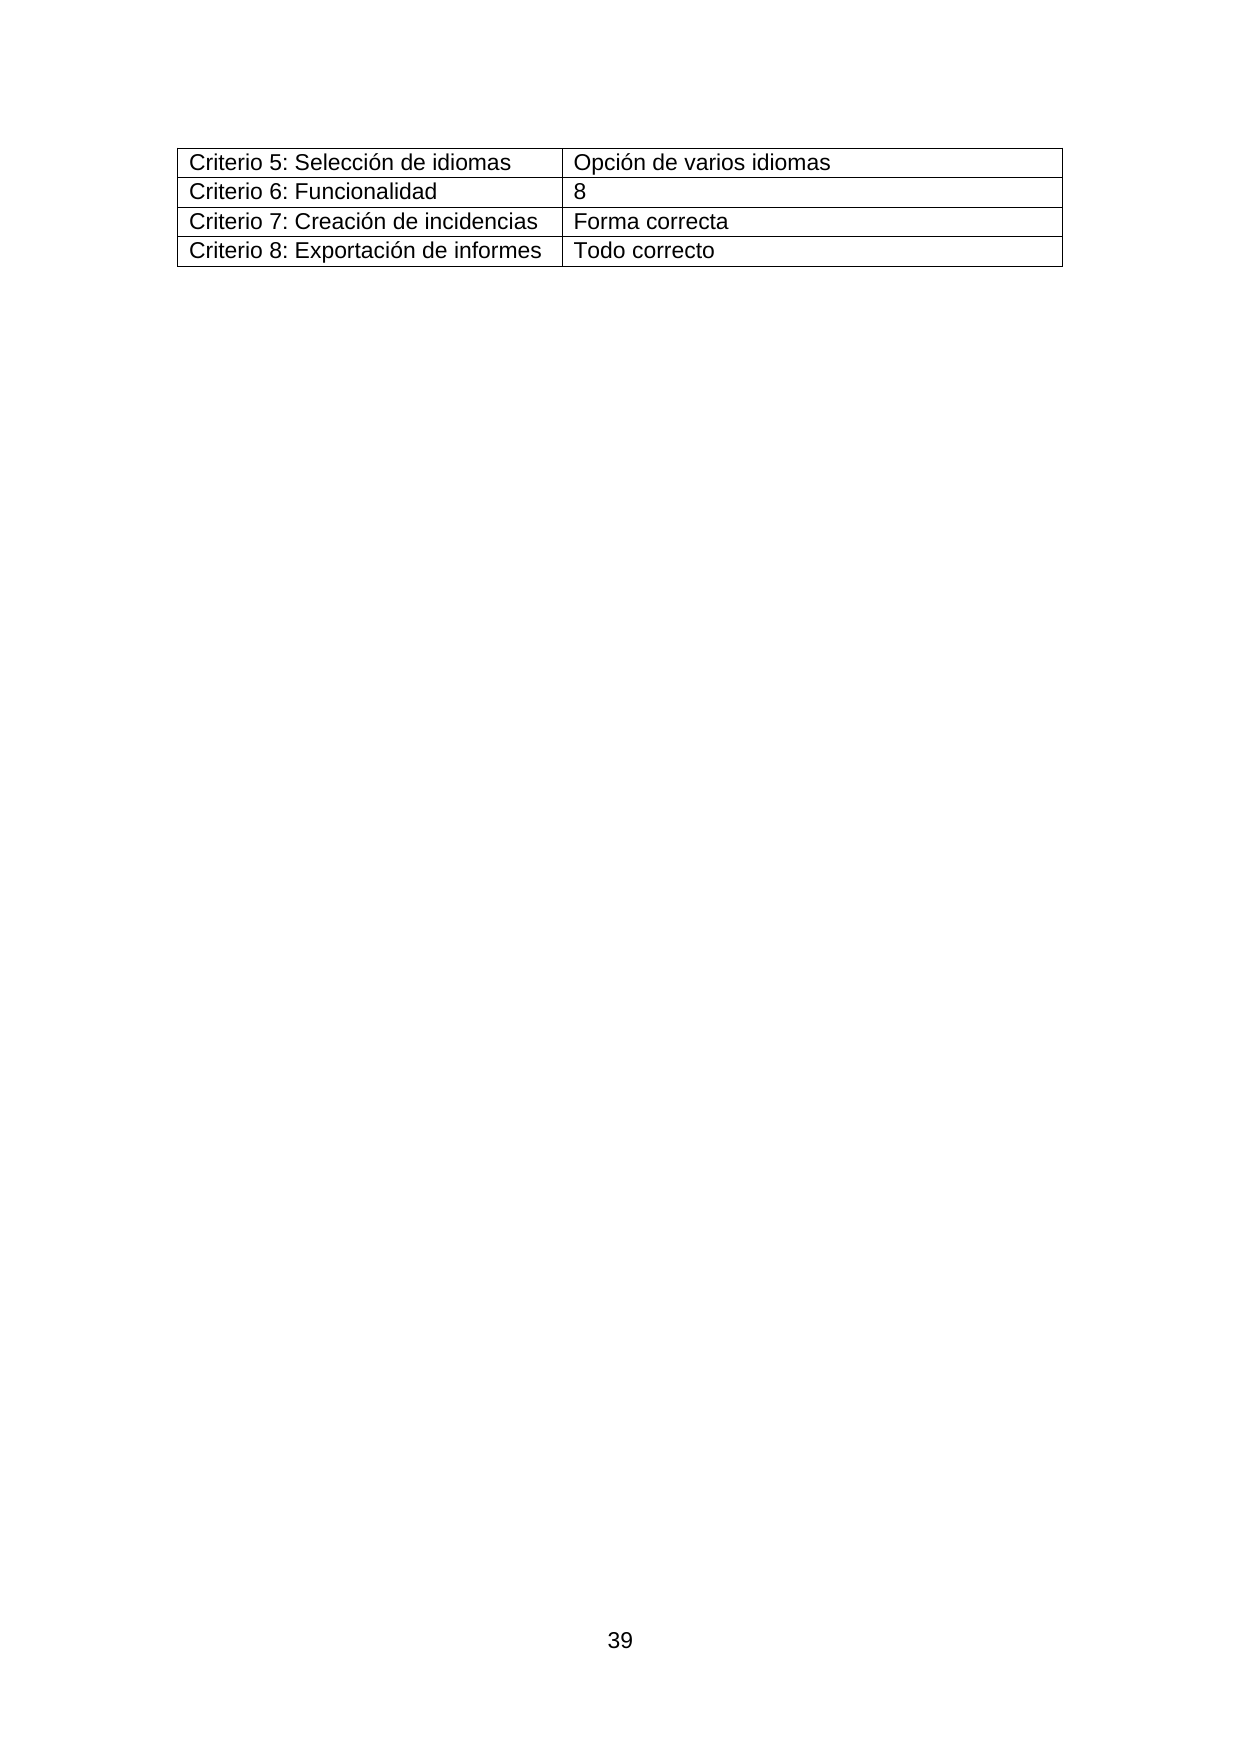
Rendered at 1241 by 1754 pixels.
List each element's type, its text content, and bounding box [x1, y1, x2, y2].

table_cell 8 [563, 178, 1062, 207]
table_cell Criterio 6: Funcionalidad [178, 178, 562, 207]
table_cell Criterio 8: Exportación de informes [178, 237, 562, 266]
table_cell Criterio 7: Creación de incidencias [178, 208, 562, 236]
table_cell Opción de varios idiomas [563, 149, 1062, 177]
table_cell Criterio 5: Selección de idiomas [178, 149, 562, 177]
table_cell Forma correcta [563, 208, 1062, 236]
table_cell Todo correcto [563, 237, 1062, 266]
